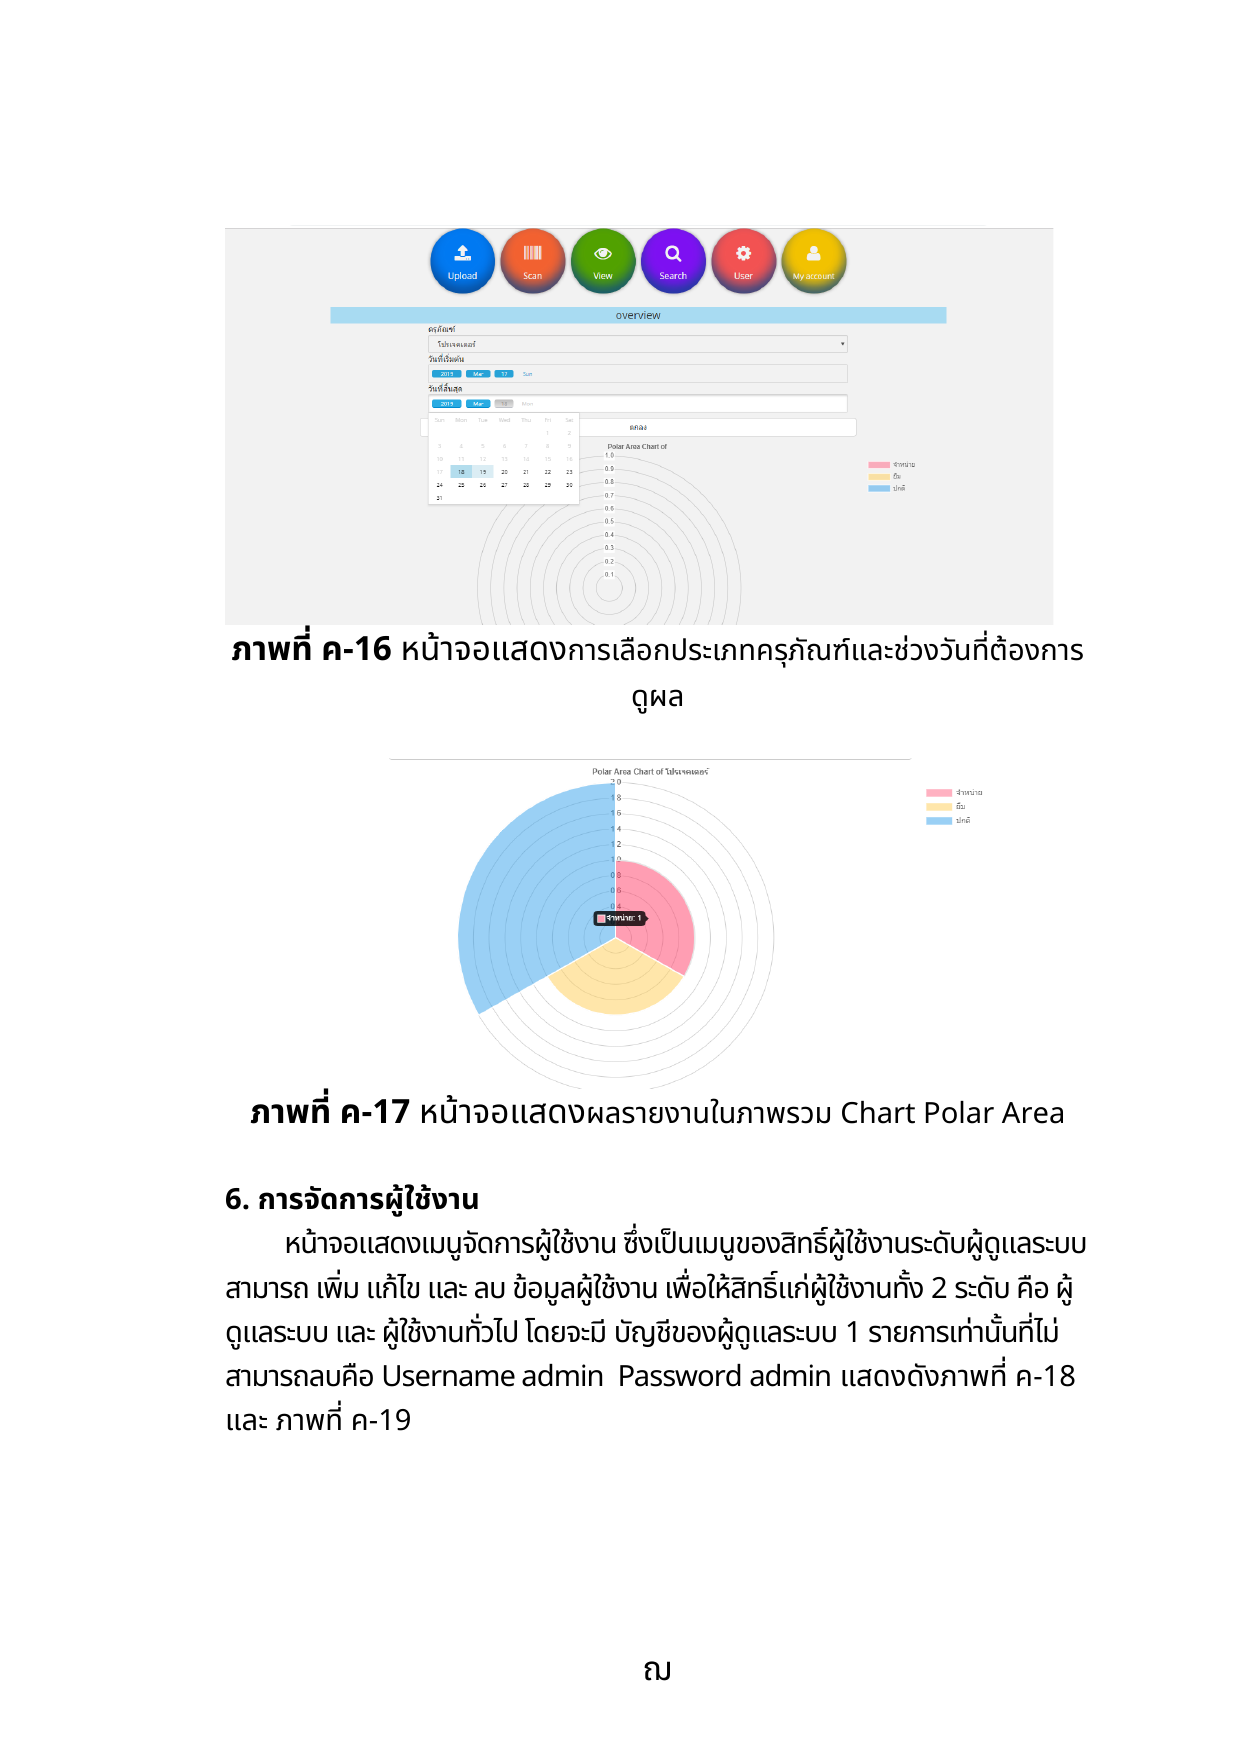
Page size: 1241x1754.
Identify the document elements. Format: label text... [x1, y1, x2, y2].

text หน้าจอแสดงเมนูจัดการผู้ใช้งาน ซึ่งเป็นเมนูของสิทธิ์ผู้ใช้งานระดับผู้ดูแลระบบ สามารถ เพิ่ม แก้ไข และ ลบ ข้อมูลผู้ใช้งาน เพื่อให้สิทธิ์แก่ผู้ใช้งานทั้ง 2 ระดับ คือ ผู้ดูแลระบบ และ ผู้ใช้งานทั่วไป โดยจะมี บัญชีของผู้ดูแลระบบ 1 รายการเท่านั้นที่ไม่สามารถลบคือ Username admin Password admin แสดงดังภาพที่ ค-18 และ ภาพที่ ค-19 [225, 1223, 1090, 1444]
text ภาพที่ ค-16 หน้าจอแสดงการเลือกประเภทครุภัณฑ์และช่วงวันที่ต้องการดูผล [225, 624, 1090, 719]
picture [225, 758, 1055, 1089]
text 6. การจัดการผู้ใช้งาน [225, 1178, 1090, 1223]
text ภาพที่ ค-17 หน้าจอแสดงผลรายงานในภาพรวม Chart Polar Area [225, 1088, 1090, 1139]
picture [225, 225, 1054, 625]
